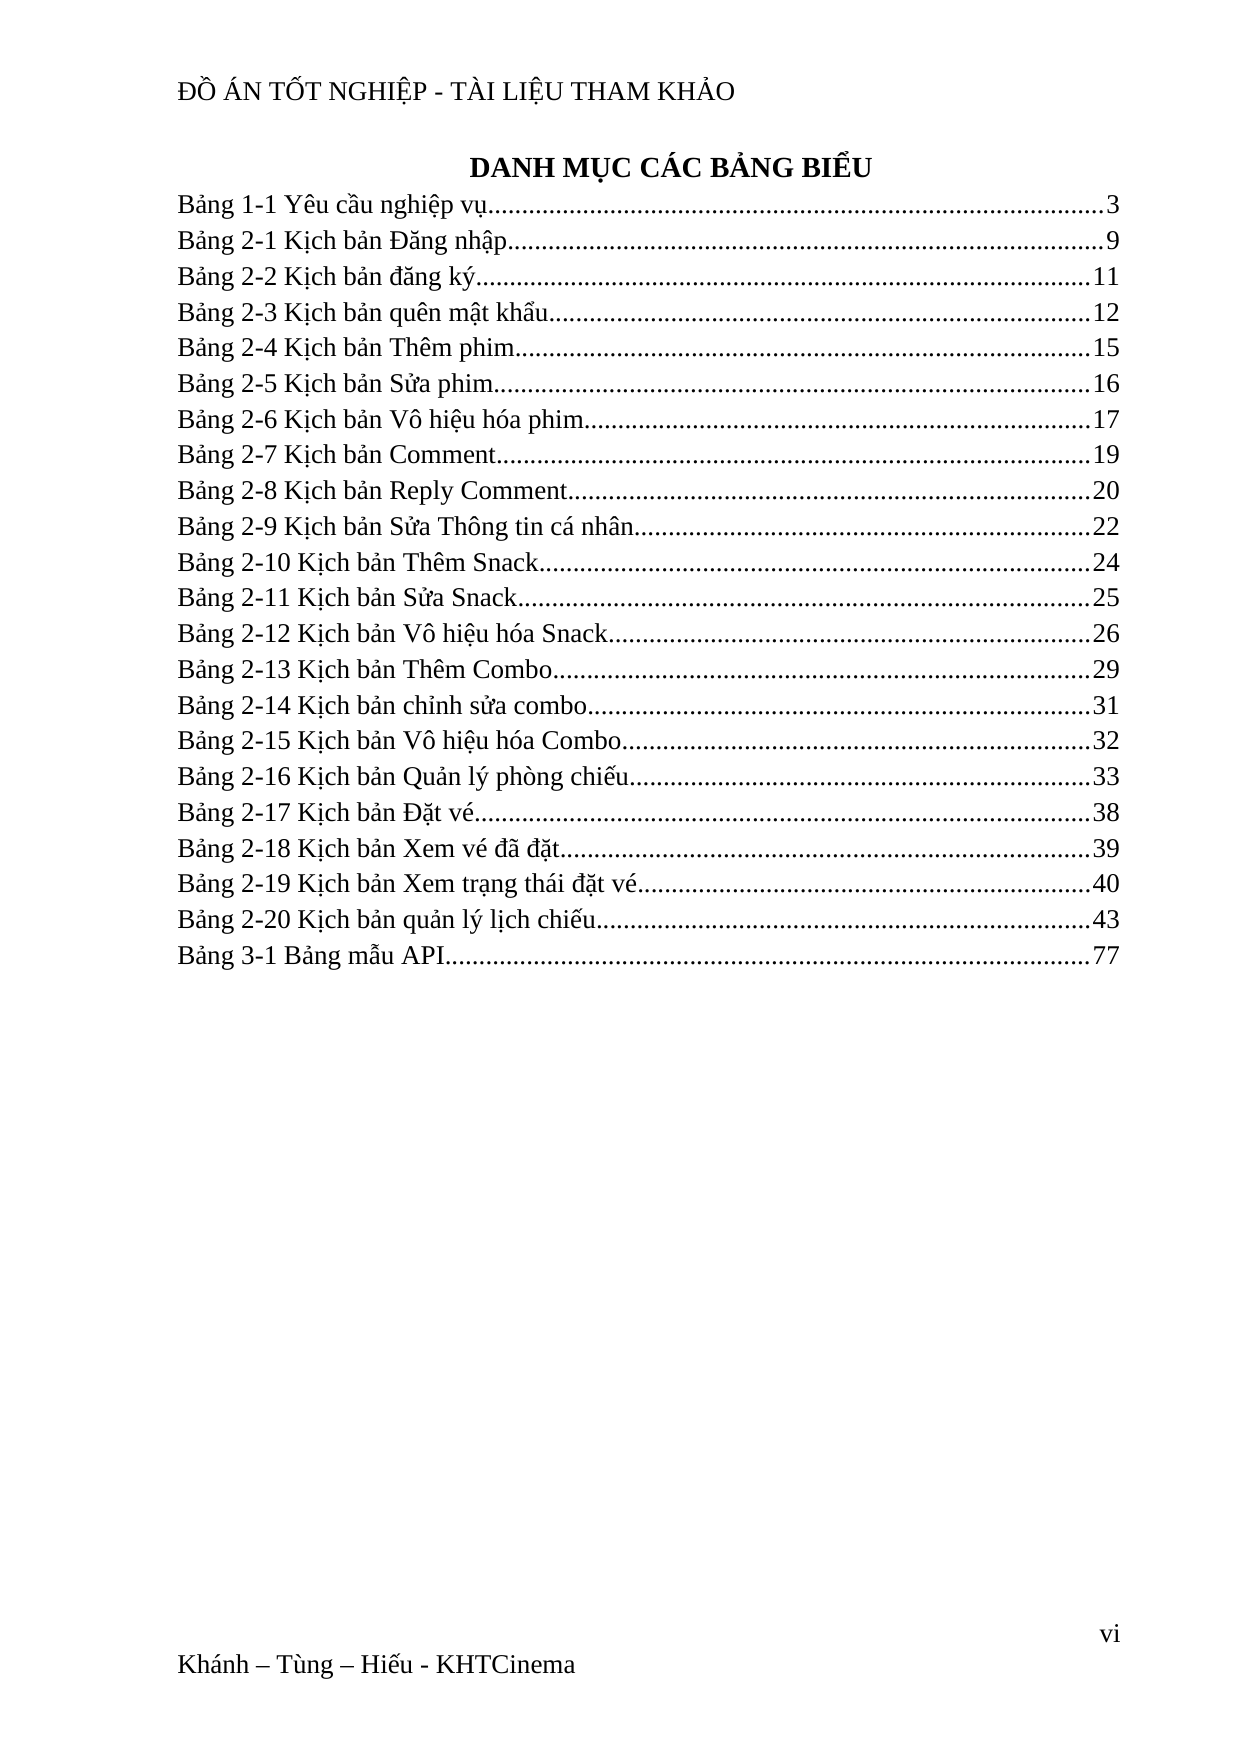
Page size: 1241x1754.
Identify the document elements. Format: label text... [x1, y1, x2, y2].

text Bảng 2-10 Kịch bản Thêm Snack 24 [177, 546, 1120, 577]
text Bảng 2-4 Kịch bản Thêm phim 15 [177, 331, 1120, 363]
text Bảng 2-14 Kịch bản chỉnh sửa combo 31 [177, 689, 1120, 720]
text Bảng 2-8 Kịch bản Reply Comment 20 [177, 474, 1120, 506]
subtitle DANH MỤC CÁC BẢNG BIỂU [177, 150, 1120, 183]
text Bảng 2-13 Kịch bản Thêm Combo 29 [177, 653, 1120, 684]
text Bảng 2-7 Kịch bản Comment 19 [177, 439, 1120, 470]
text Bảng 2-19 Kịch bản Xem trạng thái đặt vé 40 [177, 867, 1120, 898]
text Bảng 2-5 Kịch bản Sửa phim 16 [177, 367, 1120, 398]
text Bảng 2-2 Kịch bản đăng ký 11 [177, 260, 1120, 291]
text Bảng 2-6 Kịch bản Vô hiệu hóa phim 17 [177, 403, 1120, 434]
text Bảng 1-1 Yêu cầu nghiệp vụ 3 [177, 188, 1120, 220]
text Bảng 2-18 Kịch bản Xem vé đã đặt 39 [177, 832, 1120, 863]
text Bảng 2-17 Kịch bản Đặt vé 38 [177, 796, 1120, 827]
text Bảng 2-9 Kịch bản Sửa Thông tin cá nhân 22 [177, 510, 1120, 541]
text Bảng 2-1 Kịch bản Đăng nhập 9 [177, 224, 1120, 255]
text Bảng 2-3 Kịch bản quên mật khẩu 12 [177, 296, 1120, 327]
text Bảng 3-1 Bảng mẫu API 77 [177, 939, 1120, 970]
text Bảng 2-16 Kịch bản Quản lý phòng chiếu 33 [177, 760, 1120, 791]
text Bảng 2-12 Kịch bản Vô hiệu hóa Snack 26 [177, 617, 1120, 648]
text Bảng 2-20 Kịch bản quản lý lịch chiếu 43 [177, 903, 1120, 934]
text Bảng 2-15 Kịch bản Vô hiệu hóa Combo 32 [177, 724, 1120, 756]
text Bảng 2-11 Kịch bản Sửa Snack 25 [177, 582, 1120, 613]
